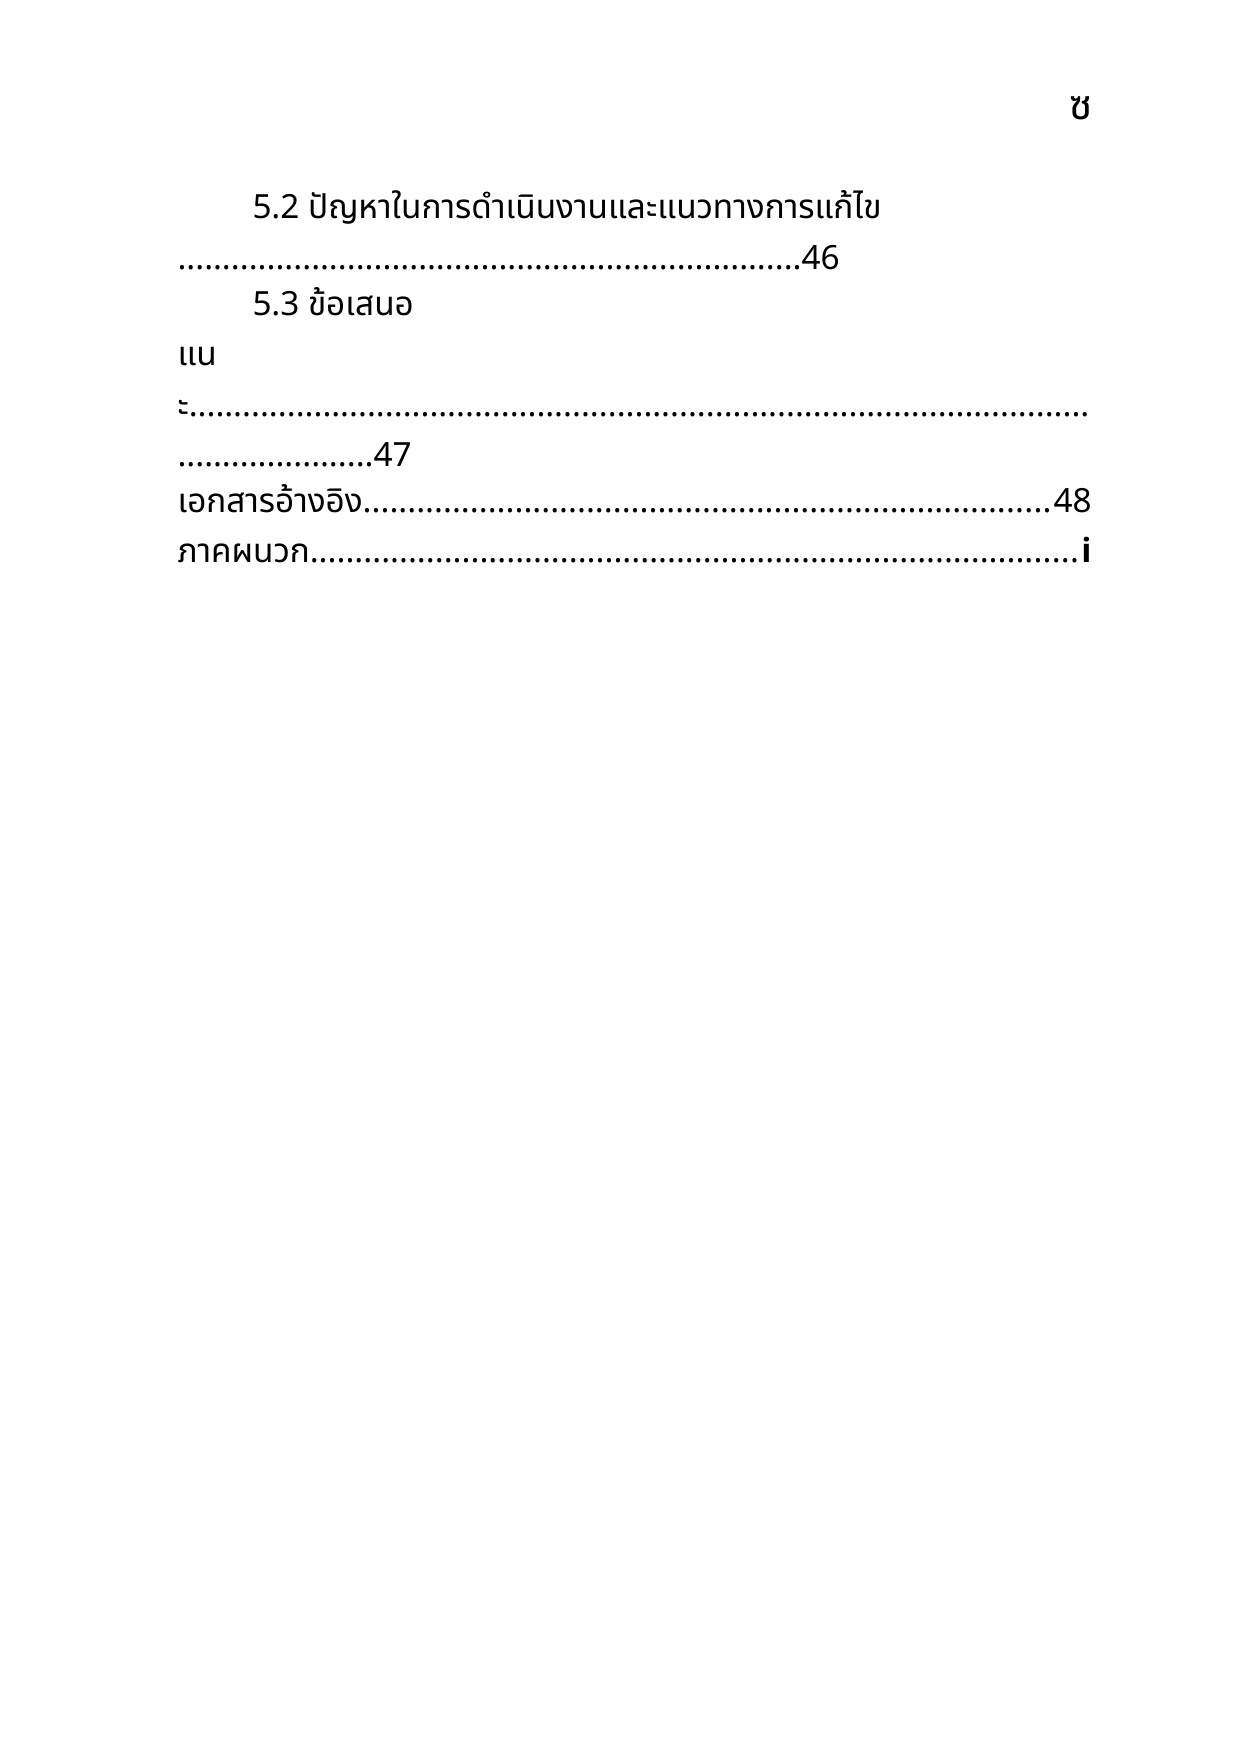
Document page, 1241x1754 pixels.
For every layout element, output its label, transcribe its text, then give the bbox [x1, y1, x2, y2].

text เอกสารอ้างอิง 48 [177, 476, 1092, 527]
text 5.2 ปัญหาในการดำเนินงานและแนวทางการแก้ไข ......................................................................46 [177, 183, 1092, 279]
text ภาคผนวก i [177, 527, 1092, 578]
text 5.3 ข้อเสนอแนะ...........................................................................................................................47 [177, 279, 1092, 476]
